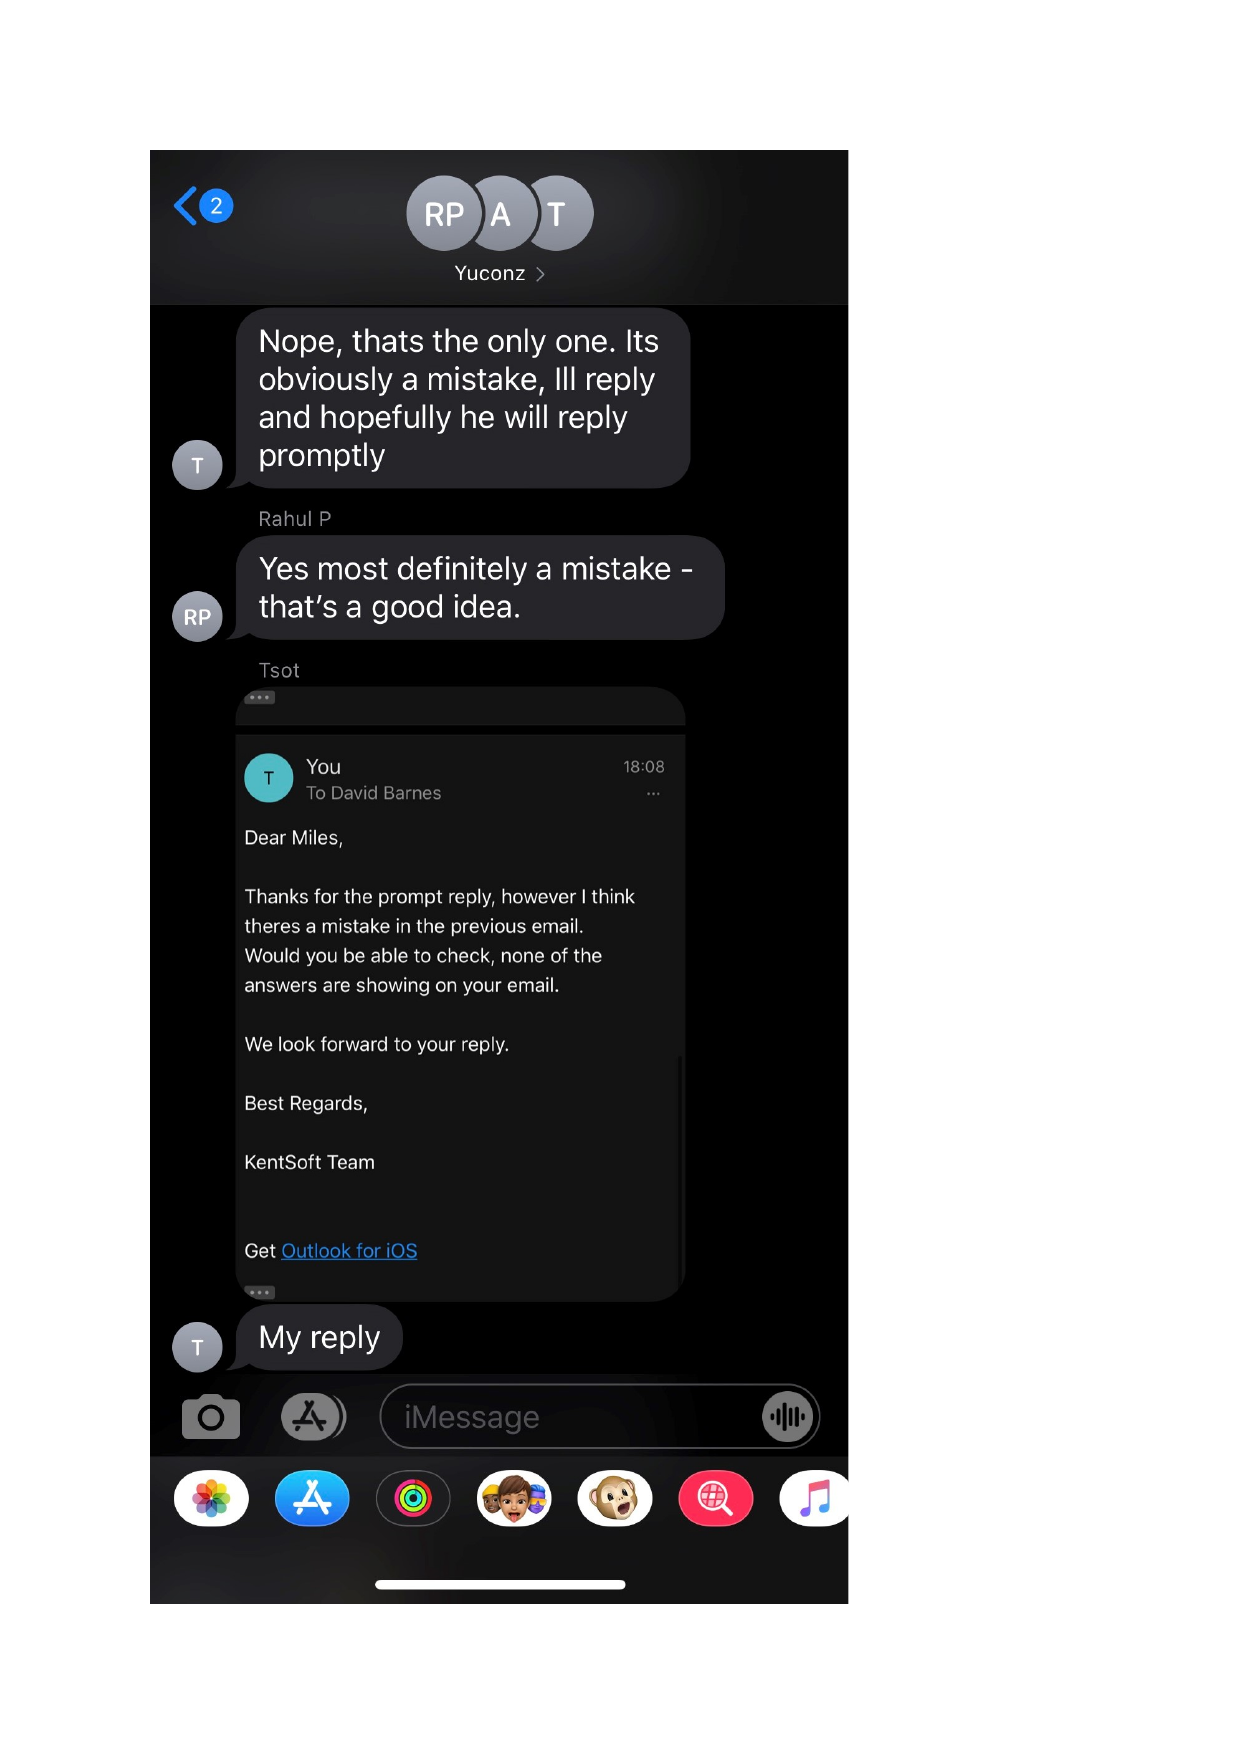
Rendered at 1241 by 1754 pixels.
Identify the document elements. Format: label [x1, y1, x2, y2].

picture [150, 150, 849, 1604]
